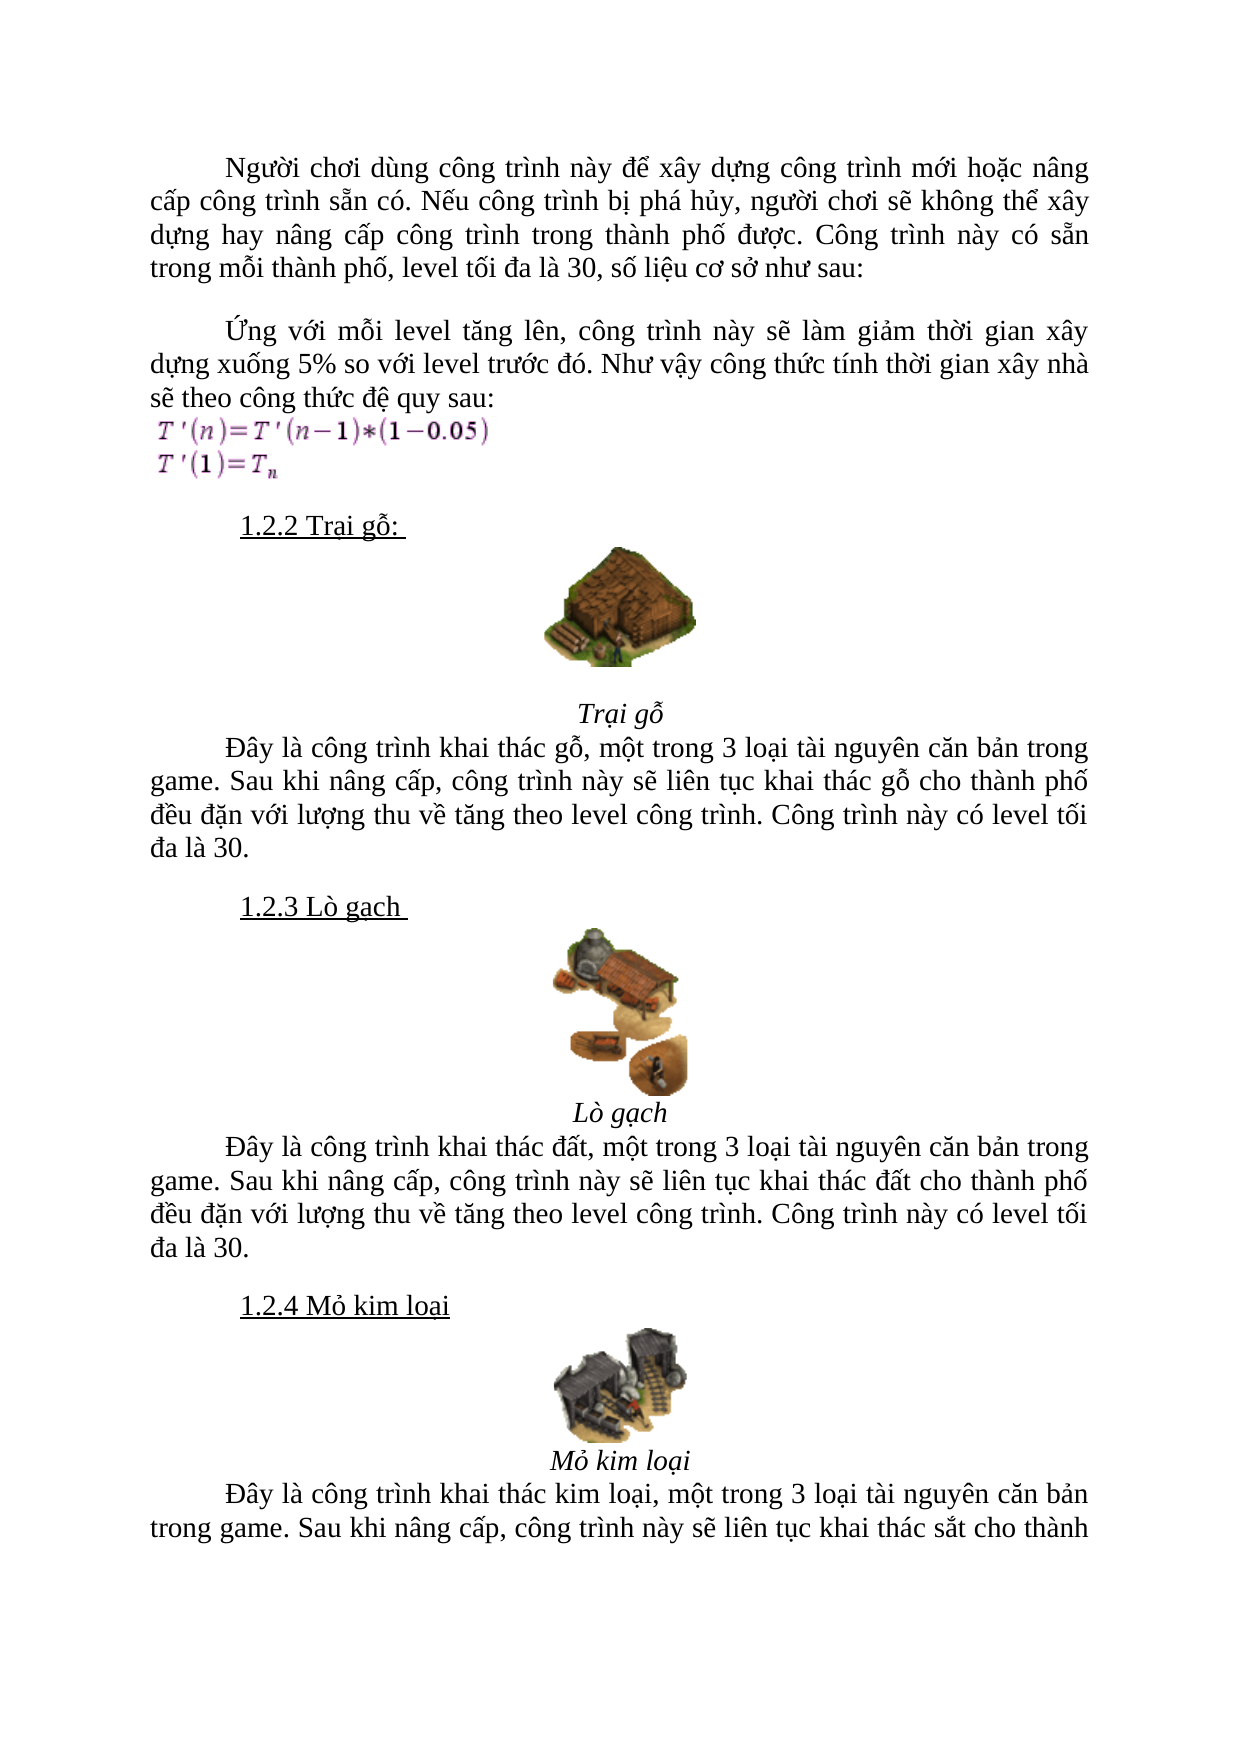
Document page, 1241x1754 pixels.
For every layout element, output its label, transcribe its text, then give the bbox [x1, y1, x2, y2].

subtitle 1.2.2 Trại gỗ: [240, 508, 1090, 542]
text Người chơi dùng công trình này để xây dựng công trình mới hoặc nâng cấp công trình sẵn có. Nếu công trình bị phá hủy, người chơi sẽ không thể xây dựng hay nâng cấp công trình trong thành phố được. Công trình này có sẵn trong mỗi thành phố, level tối đa là 30, số liệu cơ sở như sau: [150, 150, 1090, 284]
text Mỏ kim loại [150, 1443, 1090, 1476]
text Lò gạch [150, 1096, 1090, 1129]
text Ứng với mỗi level tăng lên, công trình này sẽ làm giảm thời gian xây dựng xuống 5% so với level trước đó. Như vậy công thức tính thời gian xây nhà sẽ theo công thức đệ quy sau: [150, 313, 1090, 413]
subtitle 1.2.4 Mỏ kim loại [240, 1288, 1090, 1322]
picture [553, 1328, 687, 1443]
subtitle 1.2.3 Lò gạch [240, 889, 1090, 922]
text Đây là công trình khai thác đất, một trong 3 loại tài nguyên căn bản trong game. Sau khi nâng cấp, công trình này sẽ liên tục khai thác đất cho thành phố đều đặn với lượng thu về tăng theo level công trình. Công trình này có level tối đa là 30. [150, 1129, 1090, 1263]
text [150, 1476, 1090, 1543]
picture [150, 413, 497, 483]
text Trại gỗ [150, 696, 1090, 730]
text Đây là công trình khai thác gỗ, một trong 3 loại tài nguyên căn bản trong game. Sau khi nâng cấp, công trình này sẽ liên tục khai thác gỗ cho thành phố đều đặn với lượng thu về tăng theo level công trình. Công trình này có level tối đa là 30. [150, 730, 1090, 864]
picture [552, 928, 688, 1096]
picture [544, 547, 696, 667]
